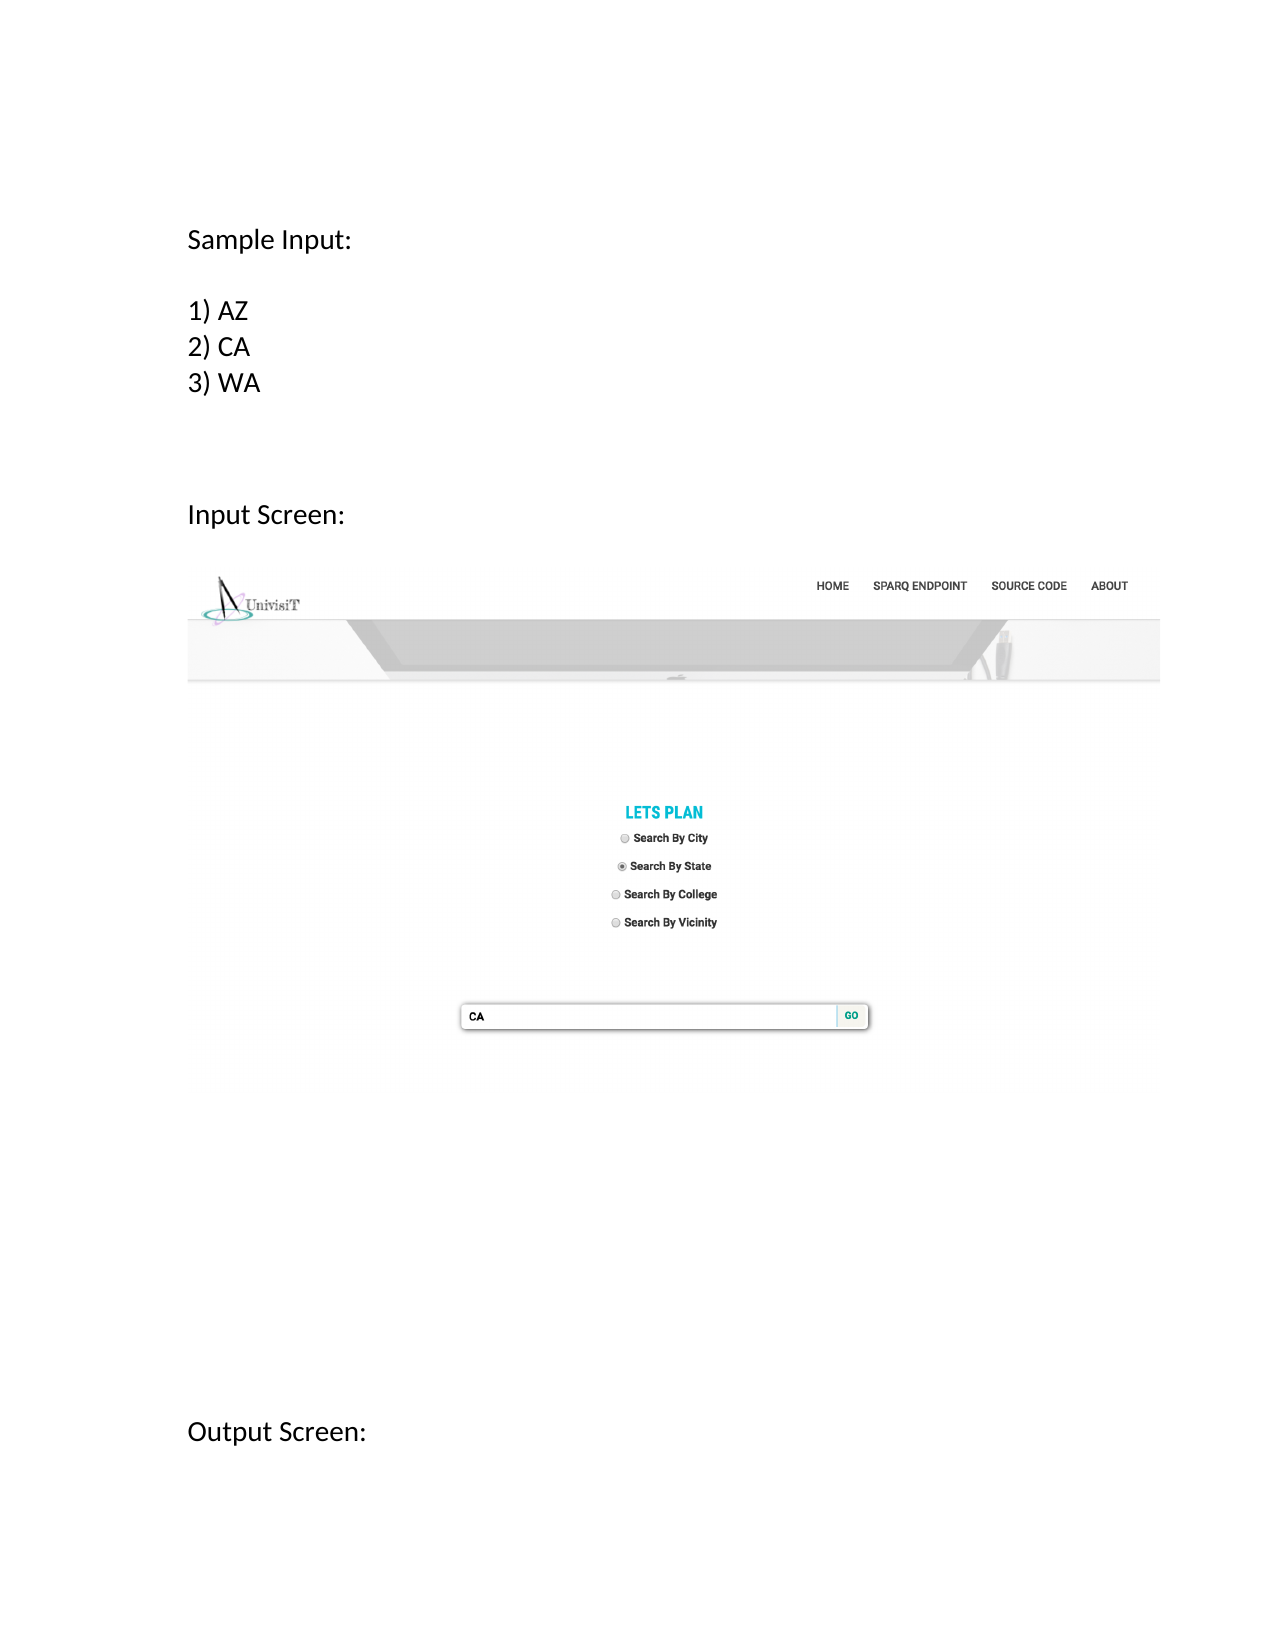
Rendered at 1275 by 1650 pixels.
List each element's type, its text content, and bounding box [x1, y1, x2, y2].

text Input Screen: [187, 496, 1125, 532]
picture [187, 567, 1161, 1093]
text Output Screen: [187, 1413, 1125, 1448]
text Sample Input: [187, 221, 1125, 257]
text 3) WA [187, 364, 1125, 399]
text 2) CA [187, 328, 1125, 364]
text 1) AZ [187, 292, 1125, 328]
